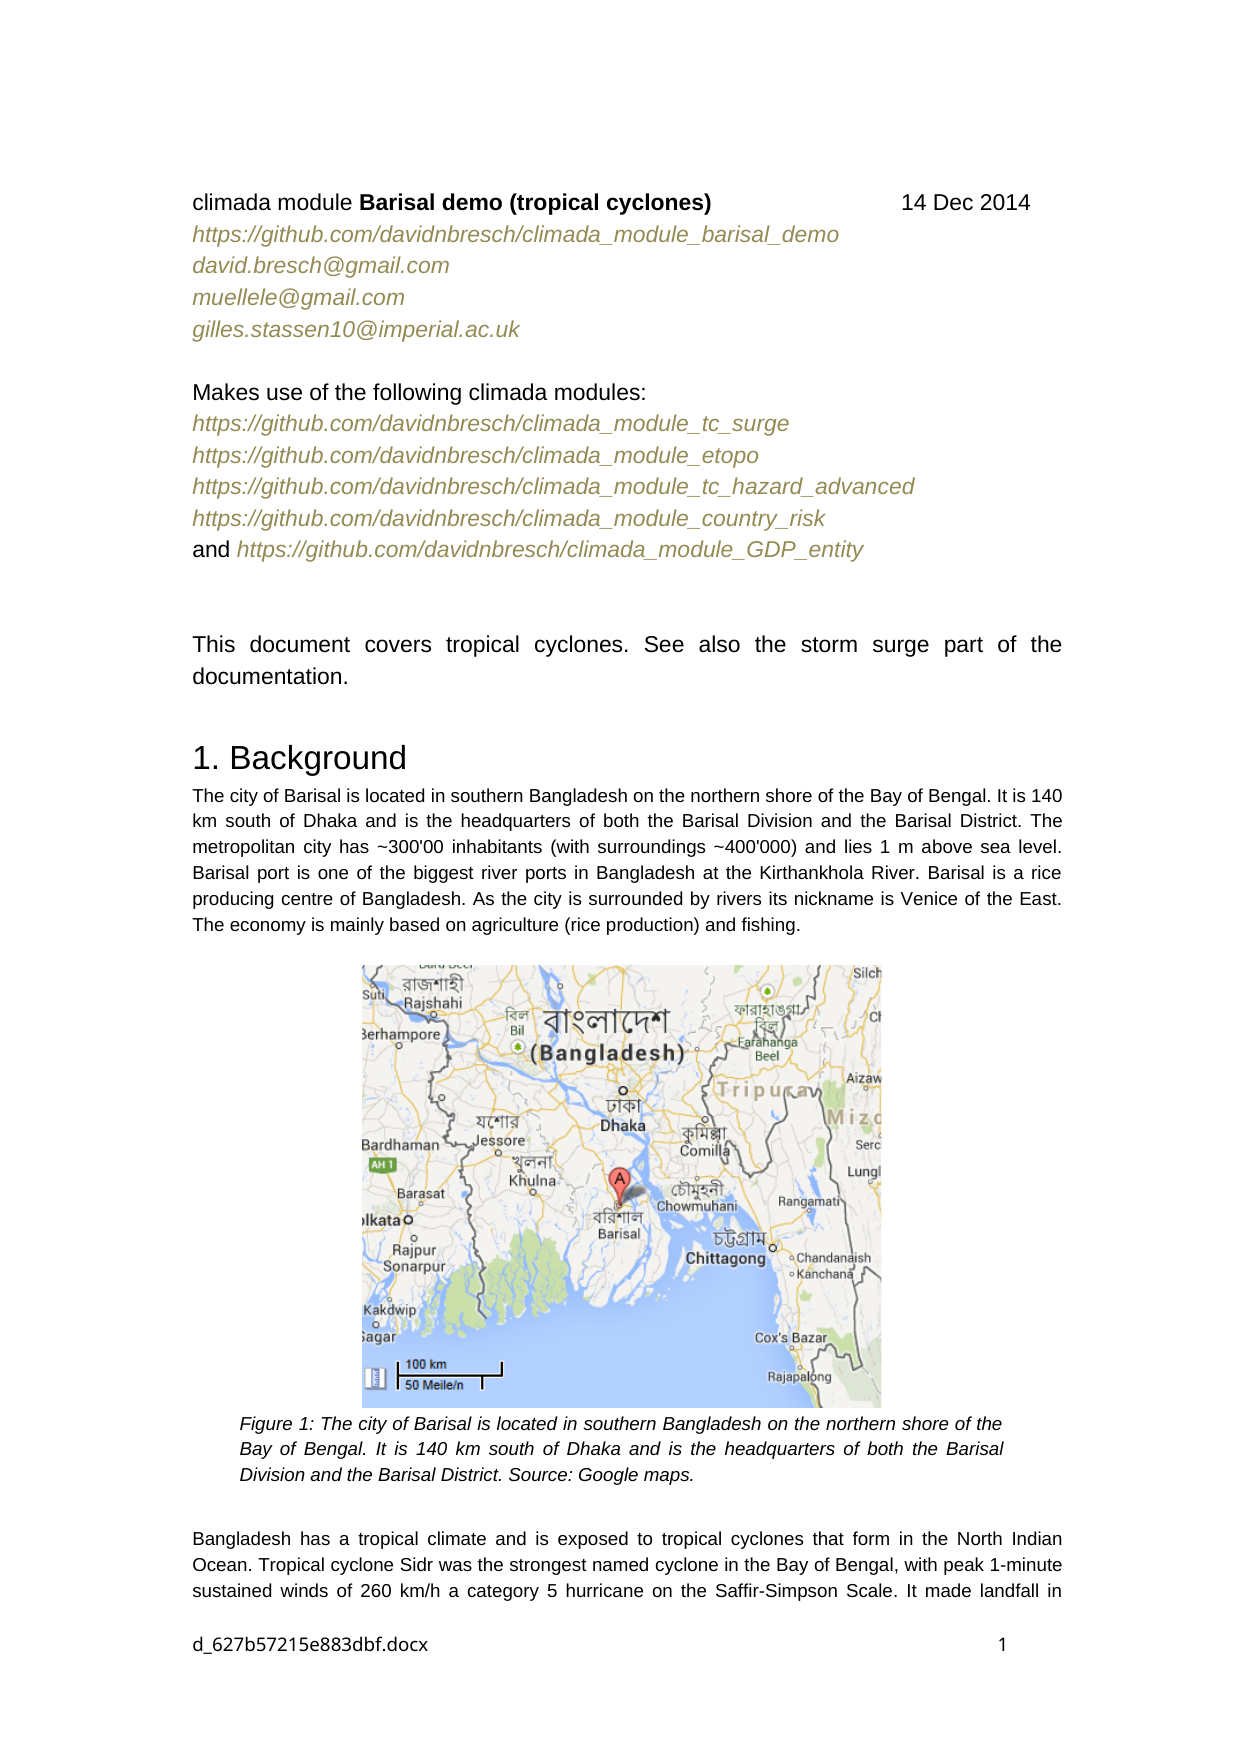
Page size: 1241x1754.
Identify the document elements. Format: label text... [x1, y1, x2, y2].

text gilles.stassen10@imperial.ac.uk [192, 316, 1063, 342]
text https://github.com/davidnbresch/climada_module_barisal_demo [192, 221, 1063, 247]
text https://github.com/davidnbresch/climada_module_tc_surge [192, 410, 1063, 437]
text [192, 1528, 1063, 1601]
text Figure 1: The city of Barisal is located in southern Bangladesh on the northern shore of the Bay of Bengal. It is 140 km south of Dhaka and is the headquarters of both the Barisal Division and the Barisal District. Source: Google maps. [239, 1412, 1004, 1486]
text and https://github.com/davidnbresch/climada_module_GDP_entity [192, 536, 1063, 563]
text muellele@gmail.com [192, 284, 1063, 310]
text https://github.com/davidnbresch/climada_module_etopo [192, 442, 1063, 468]
text climada module Barisal demo (tropical cyclones) 14 Dec 2014 [192, 189, 1063, 216]
text https://github.com/davidnbresch/climada_module_country_risk [192, 505, 1063, 531]
text david.bresch@gmail.com [192, 252, 1063, 279]
text This document covers tropical cyclones. See also the storm surge part of the documentation. [192, 631, 1063, 689]
picture [362, 965, 882, 1408]
text https://github.com/davidnbresch/climada_module_tc_hazard_advanced [192, 473, 1063, 500]
text The city of Barisal is located in southern Bangladesh on the northern shore of the Bay of Bengal. It is 140 km south of Dhaka and is the headquarters of both the Barisal Division and the Barisal District. The metropolitan city has ~300'00 inhabitants (with surroundings ~400'000) and lies 1 m above sea level. Barisal port is one of the biggest river ports in Bangladesh at the Kirthankhola River. Barisal is a rice producing centre of Bangladesh. As the city is surrounded by rivers its nickname is Venice of the East. The economy is mainly based on agriculture (rice production) and fishing. [192, 784, 1063, 935]
text Makes use of the following climada modules: [192, 379, 1063, 405]
subtitle Background [192, 738, 1063, 777]
